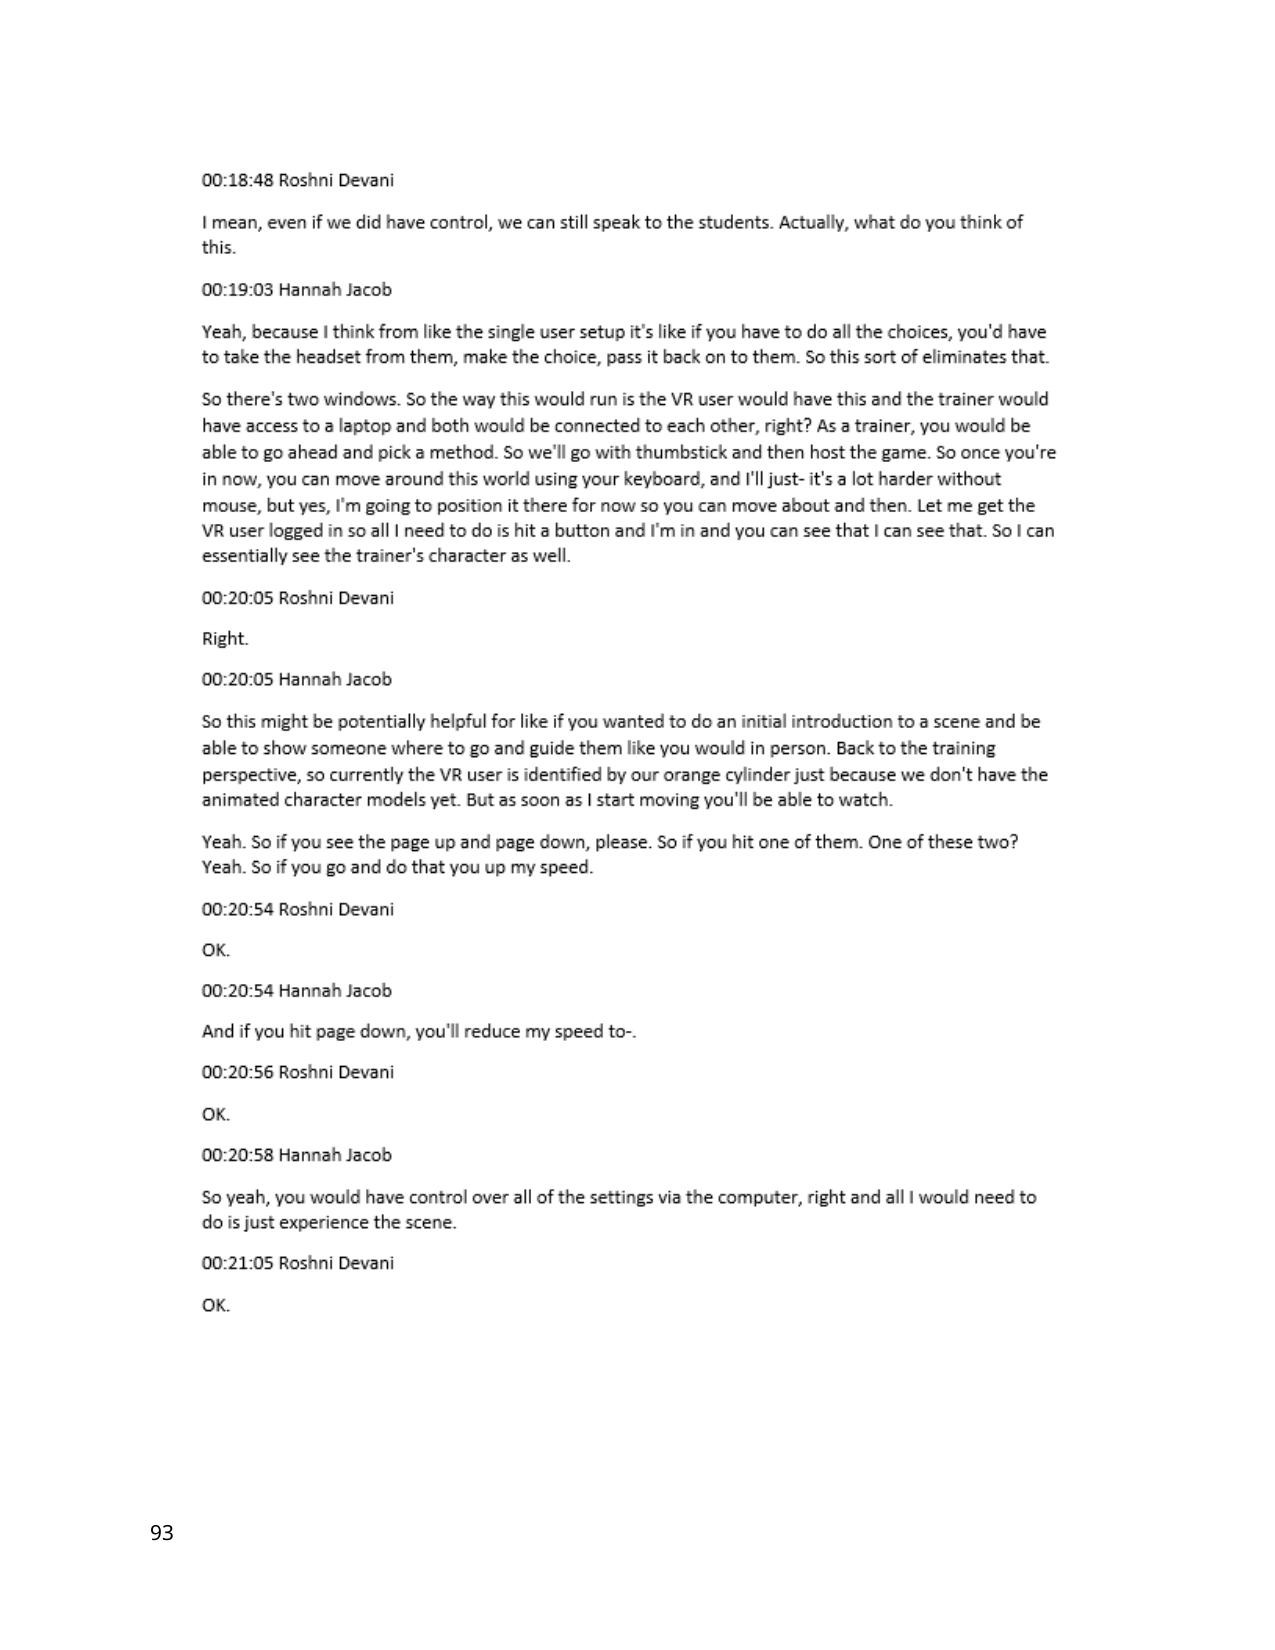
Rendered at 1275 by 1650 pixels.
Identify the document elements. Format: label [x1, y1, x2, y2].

picture [186, 150, 1090, 1332]
